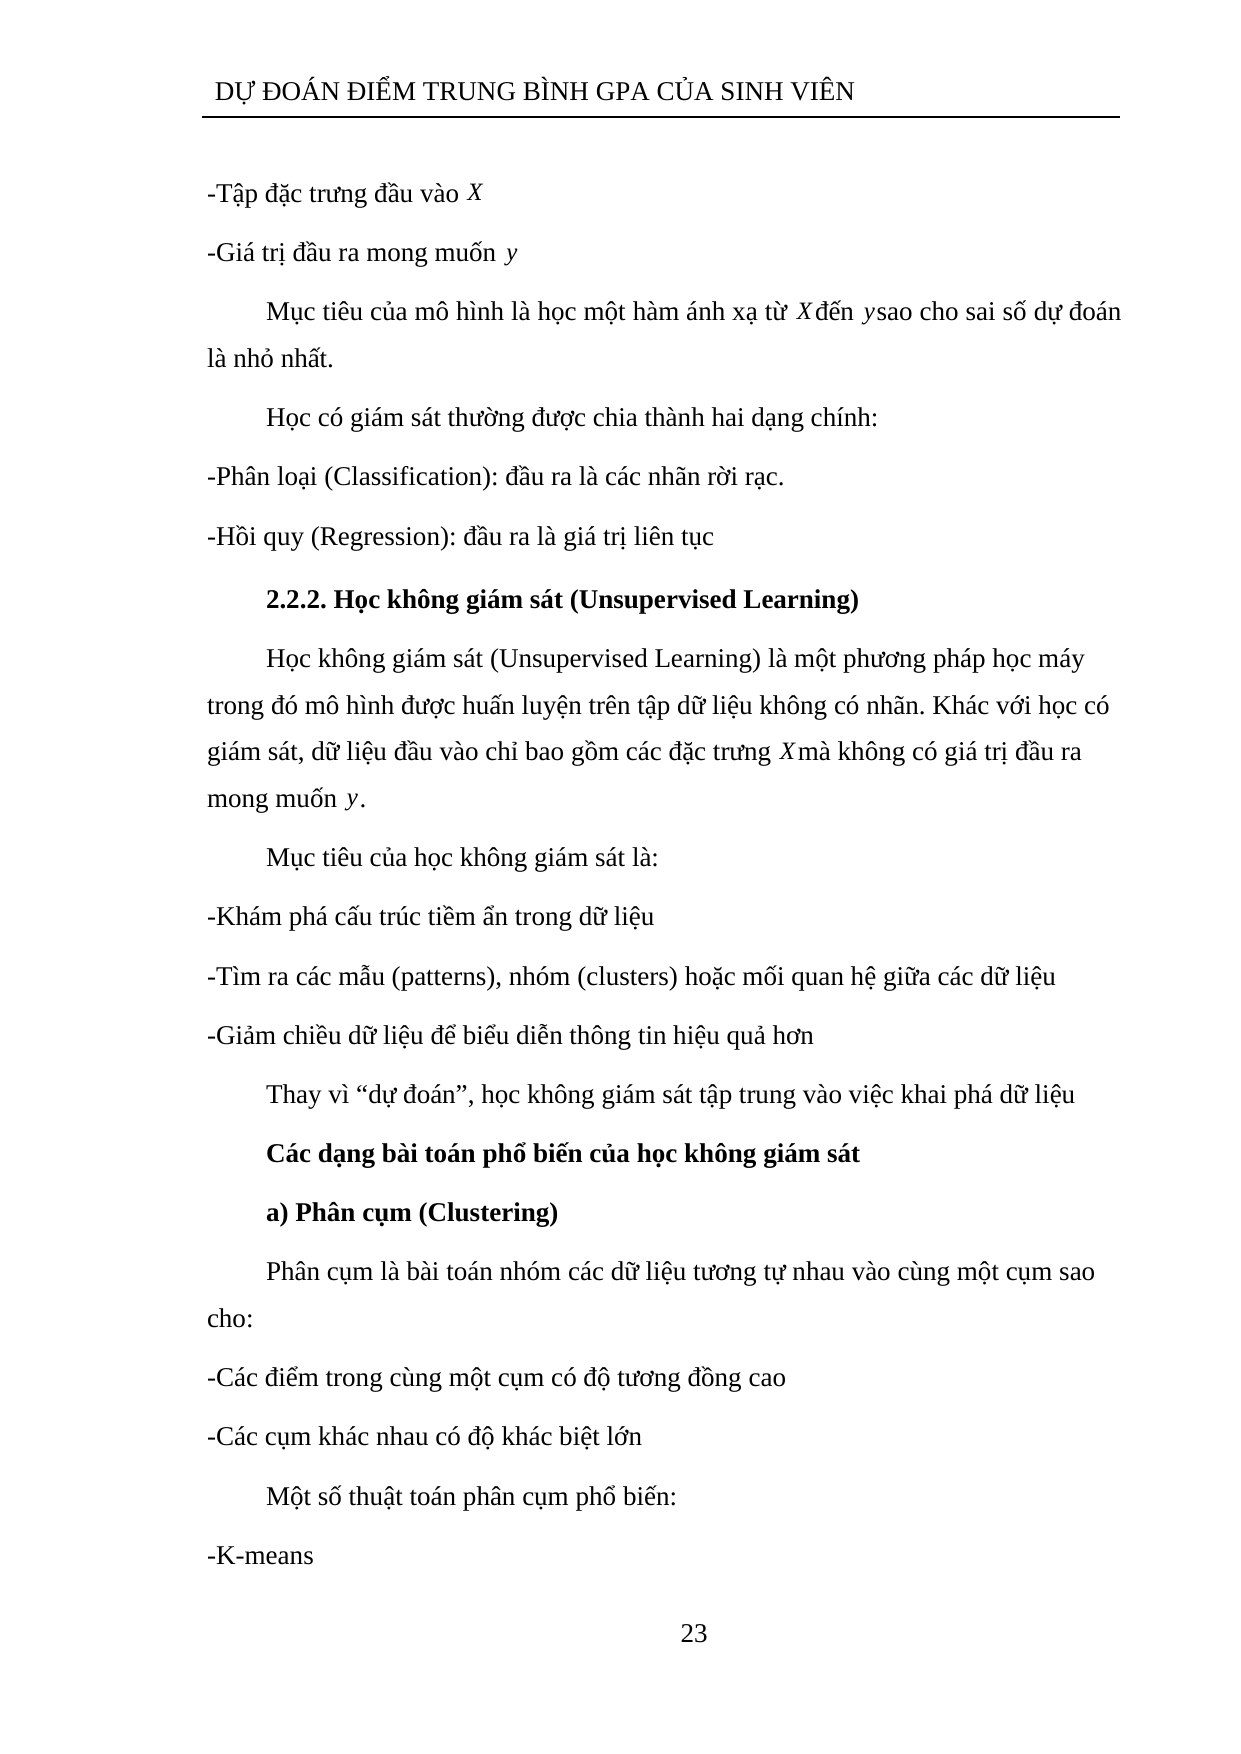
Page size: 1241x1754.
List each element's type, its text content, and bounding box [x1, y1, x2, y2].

text -Giá trị đầu ra mong muốn [207, 236, 1122, 267]
text -Tìm ra các mẫu (patterns), nhóm (clusters) hoặc mối quan hệ giữa các dữ liệu [207, 960, 1122, 991]
text a) Phân cụm (Clustering) [207, 1196, 1122, 1227]
text -Khám phá cấu trúc tiềm ẩn trong dữ liệu [207, 901, 1122, 932]
text -Các cụm khác nhau có độ khác biệt lớn [207, 1421, 1122, 1452]
text Các dạng bài toán phổ biến của học không giám sát [207, 1137, 1122, 1168]
text -Hồi quy (Regression): đầu ra là giá trị liên tục [207, 520, 1122, 551]
text Mục tiêu của học không giám sát là: [207, 841, 1122, 872]
text Mục tiêu của mô hình là học một hàm ánh xạ từ đến sao cho sai số dự đoán là nhỏ nhất. [207, 296, 1122, 373]
text Học không giám sát (Unsupervised Learning) là một phương pháp học máy trong đó mô hình được huấn luyện trên tập dữ liệu không có nhãn. Khác với học có giám sát, dữ liệu đầu vào chỉ bao gồm các đặc trưng mà không có giá trị đầu ra mong muốn . [207, 642, 1122, 813]
text Học có giám sát thường được chia thành hai dạng chính: [207, 401, 1122, 432]
text Thay vì “dự đoán”, học không giám sát tập trung vào việc khai phá dữ liệu [207, 1078, 1122, 1109]
text Phân cụm là bài toán nhóm các dữ liệu tương tự nhau vào cùng một cụm sao cho: [207, 1256, 1122, 1333]
text Một số thuật toán phân cụm phổ biến: [207, 1480, 1122, 1511]
text -Phân loại (Classification): đầu ra là các nhãn rời rạc. [207, 461, 1122, 492]
text -Giảm chiều dữ liệu để biểu diễn thông tin hiệu quả hơn [207, 1019, 1122, 1050]
subtitle 2.2.2. Học không giám sát (Unsupervised Learning) [207, 583, 1122, 614]
text -Các điểm trong cùng một cụm có độ tương đồng cao [207, 1361, 1122, 1392]
text -Tập đặc trưng đầu vào [207, 177, 1122, 208]
text -K-means [207, 1539, 1122, 1570]
